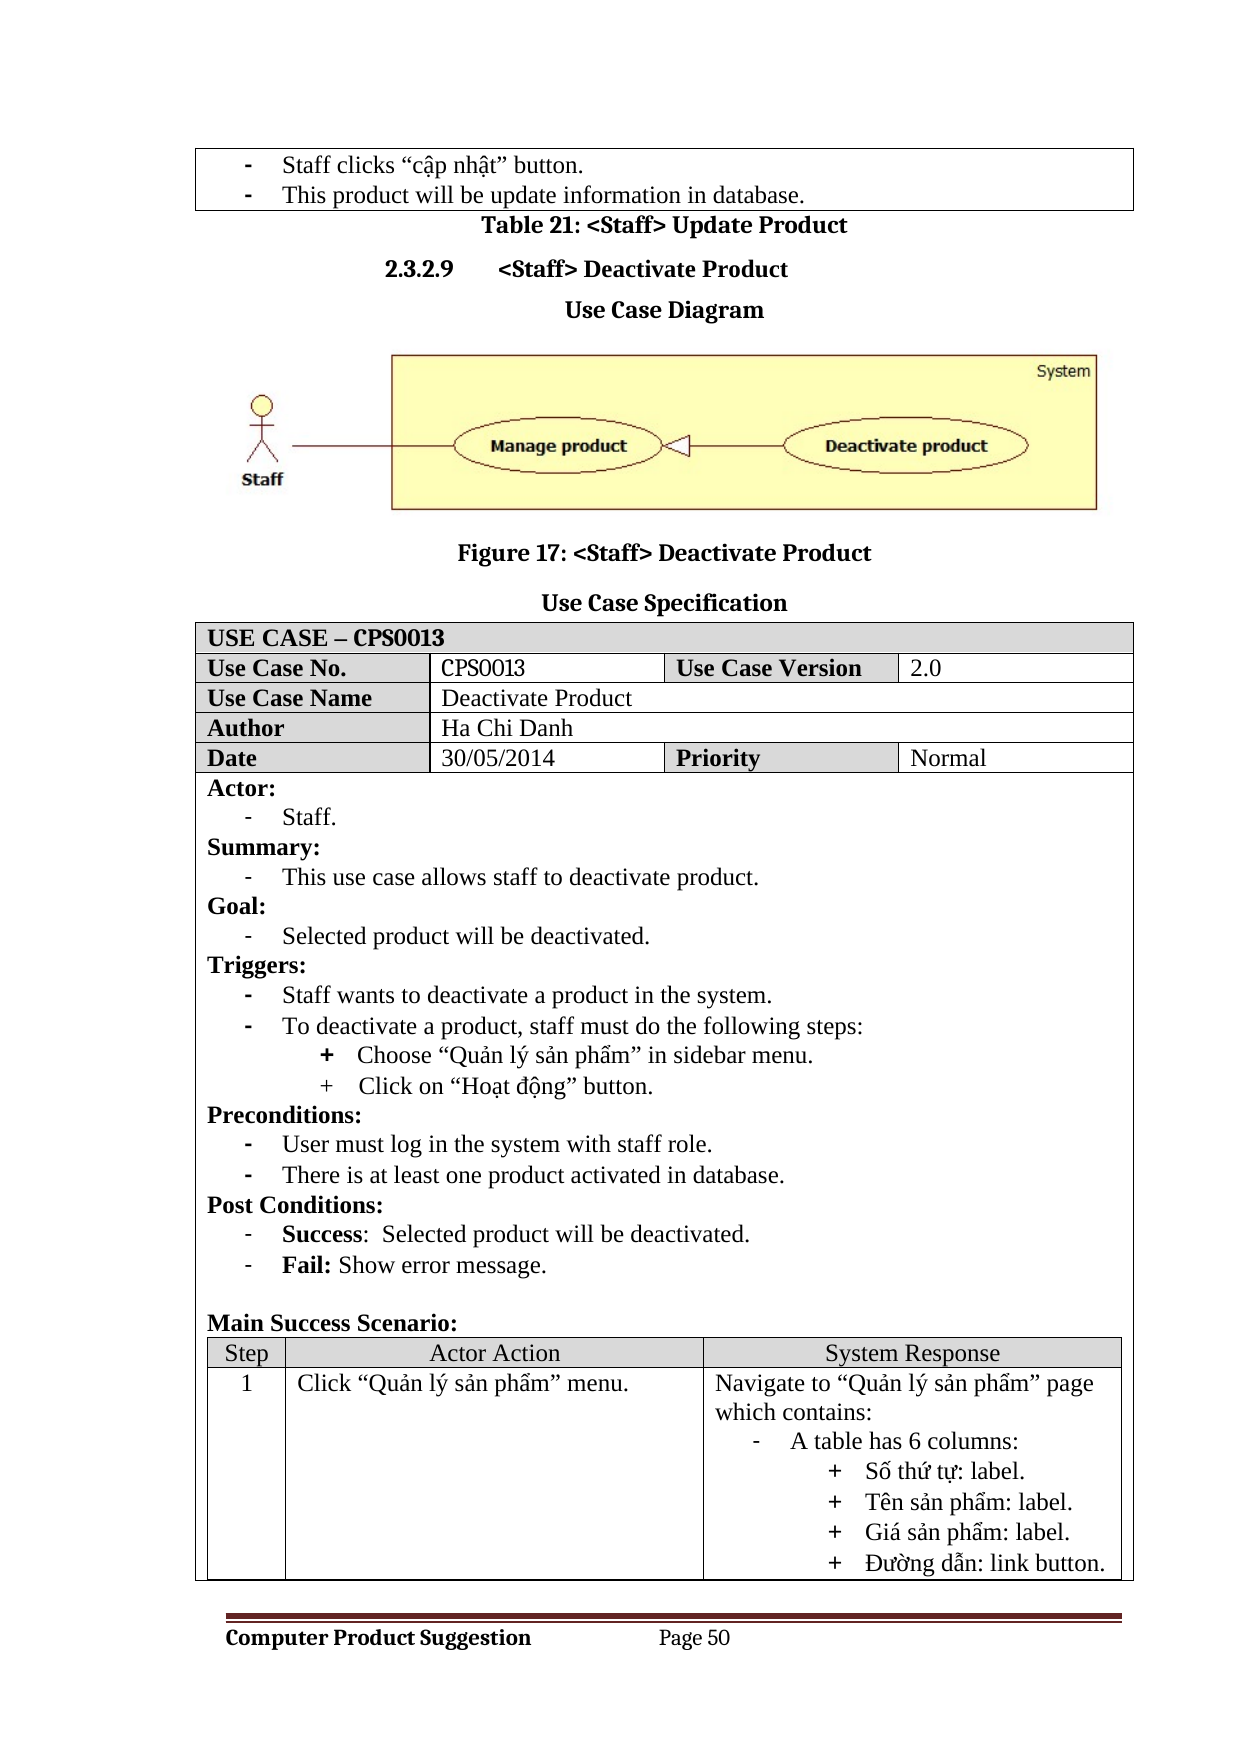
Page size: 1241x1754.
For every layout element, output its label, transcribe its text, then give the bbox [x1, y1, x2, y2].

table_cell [196, 149, 1133, 210]
table_cell Date [196, 743, 429, 772]
subtitle Table 21: <Staff> Update Product [207, 211, 1122, 239]
table_header USE CASE – CPS0013 [196, 623, 1133, 652]
table_cell Priority [665, 743, 898, 772]
table_cell Ha Chi Danh [431, 713, 1133, 742]
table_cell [196, 773, 1133, 1580]
table_cell Use Case Version [665, 654, 898, 682]
table_cell Normal [899, 743, 1133, 772]
table_cell 2.0 [899, 654, 1133, 682]
table_cell 30/05/2014 [431, 743, 664, 772]
subtitle Use Case Specification [207, 589, 1122, 618]
table_cell Use Case No. [196, 654, 429, 682]
table_cell Deactivate Product [431, 683, 1133, 712]
text Figure 17: <Staff> Deactivate Product [207, 539, 1122, 568]
picture [206, 329, 1123, 536]
subtitle Use Case Diagram [207, 296, 1122, 325]
table_cell Use Case Name [196, 683, 429, 712]
table_cell CPS0013 [431, 654, 664, 682]
table_cell Author [196, 713, 429, 742]
subtitle <Staff> Deactivate Product [385, 254, 1122, 284]
